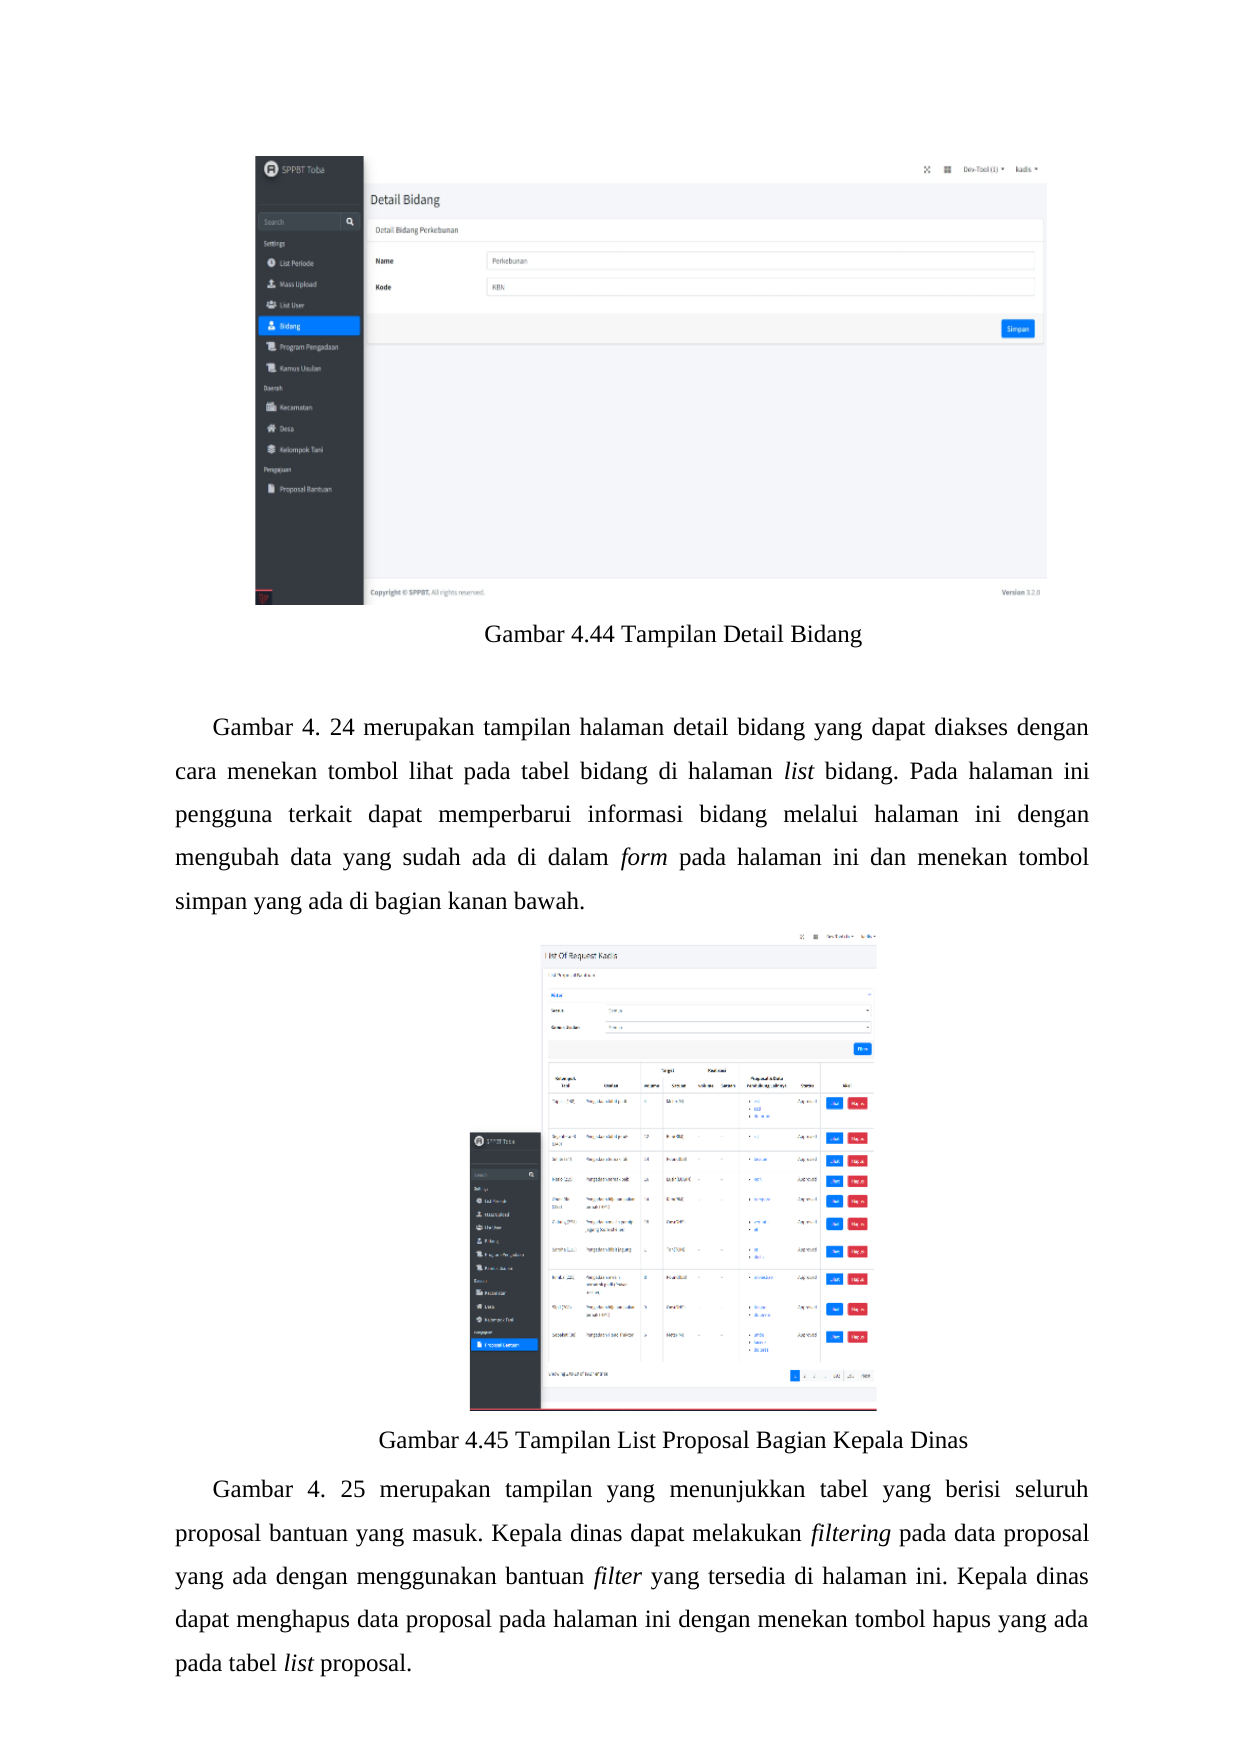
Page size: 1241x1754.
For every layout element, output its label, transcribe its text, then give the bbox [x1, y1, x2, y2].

text Gambar 4. 24 merupakan tampilan halaman detail bidang yang dapat diakses dengan cara menekan tombol lihat pada tabel bidang di halaman list bidang. Pada halaman ini pengguna terkait dapat memperbarui informasi bidang melalui halaman ini dengan mengubah data yang sudah ada di dalam form pada halaman ini dan menekan tombol simpan yang ada di bagian kanan bawah. [175, 712, 1090, 914]
picture [255, 156, 1047, 605]
picture [469, 929, 877, 1411]
text Gambar 4. 25 merupakan tampilan yang menunjukkan tabel yang berisi seluruh proposal bantuan yang masuk. Kepala dinas dapat melakukan filtering pada data proposal yang ada dengan menggunakan bantuan filter yang tersedia di halaman ini. Kepala dinas dapat menghapus data proposal pada halaman ini dengan menekan tombol hapus yang ada pada tabel list proposal. [175, 1474, 1090, 1677]
